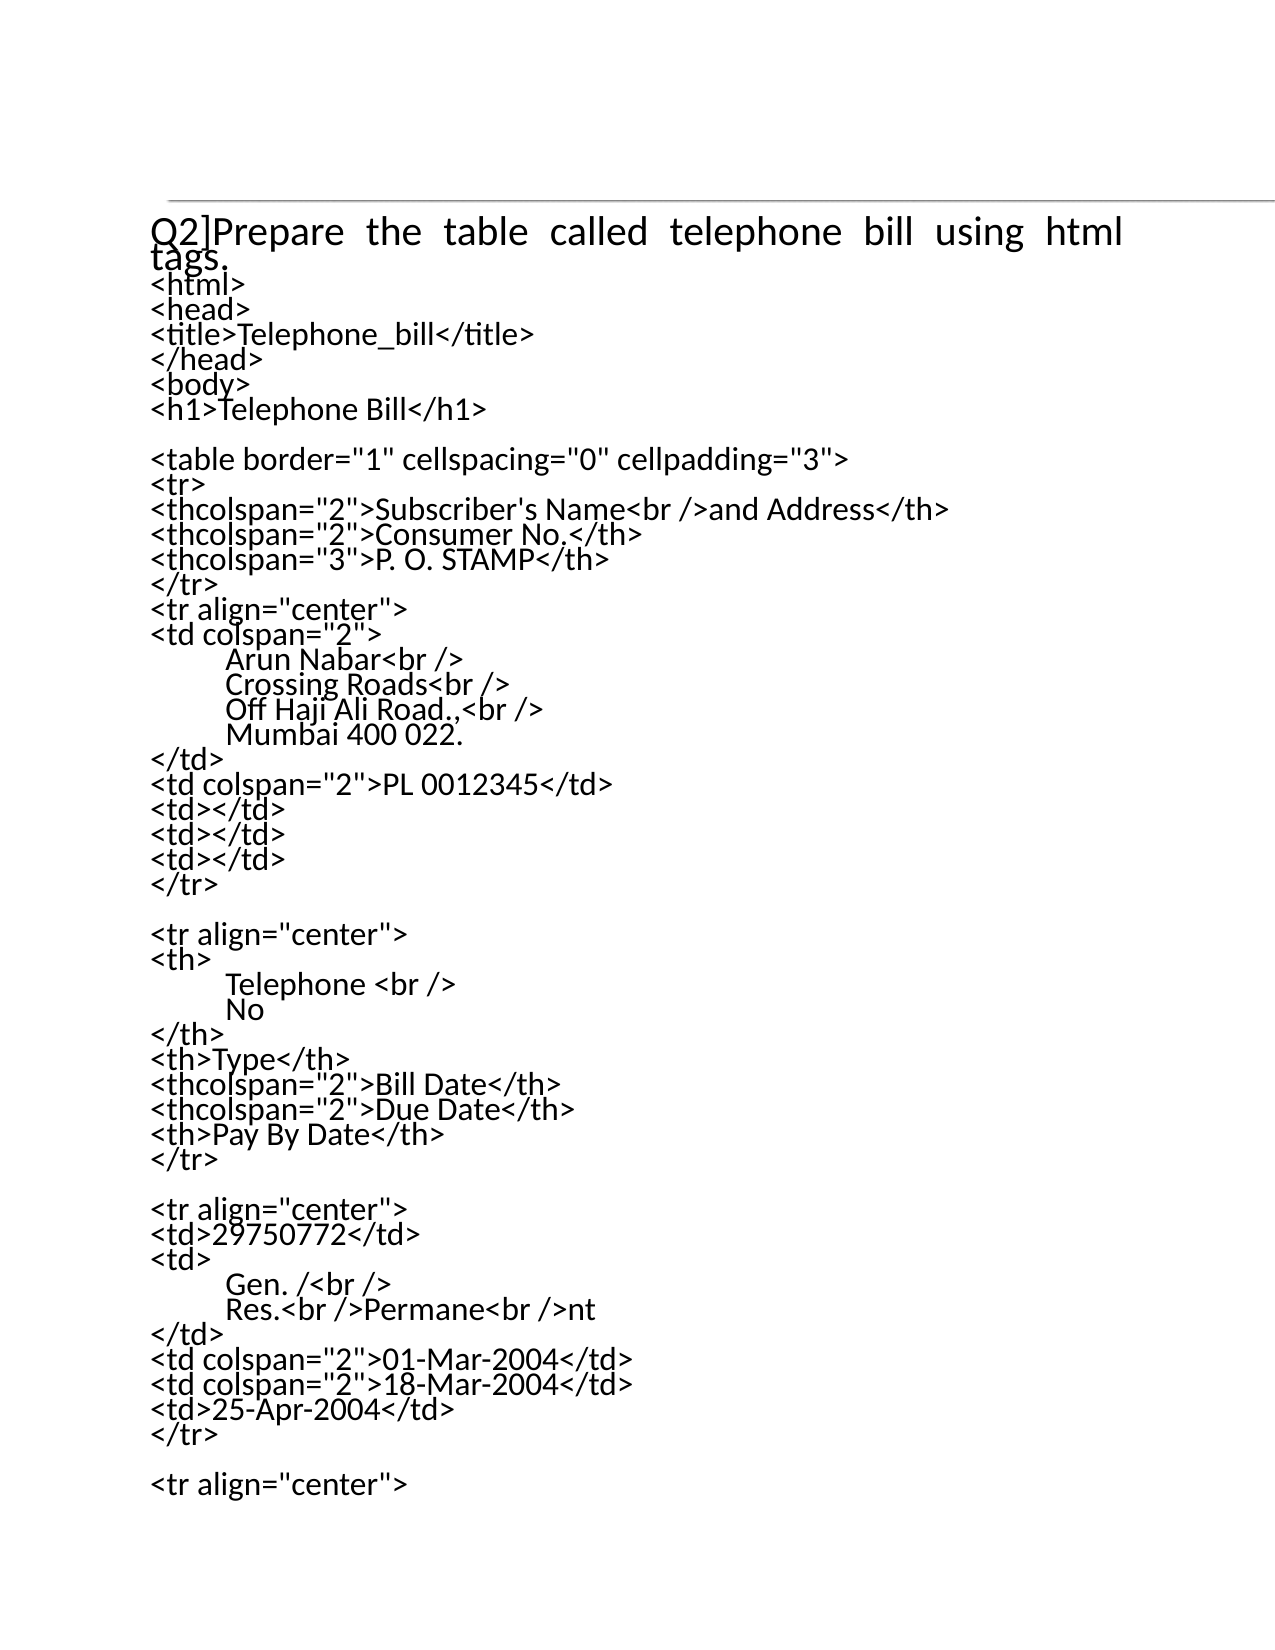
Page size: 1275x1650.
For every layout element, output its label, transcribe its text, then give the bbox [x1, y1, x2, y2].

text </td> [150, 1325, 1125, 1350]
text Telephone <br /> [150, 975, 1125, 1000]
text <th>Pay By Date</th> [150, 1125, 1125, 1150]
text <thcolspan="2">Subscriber's Name<br />and Address</th> [150, 500, 1125, 525]
text <h1>Telephone Bill</h1> [150, 400, 1125, 425]
text <td></td> [150, 800, 1125, 825]
text Q2]Prepare the table called telephone bill using html tags. [189, 225, 1125, 275]
text </tr> [150, 1425, 1125, 1450]
text <body> [150, 375, 1125, 400]
text <title>Telephone_bill</title> [150, 325, 1125, 350]
text <tr align="center"> [150, 1200, 1125, 1225]
text <td></td> [150, 825, 1125, 850]
text </head> [150, 350, 1125, 375]
text Mumbai 400 022. [150, 725, 1125, 750]
text <html> [150, 275, 1125, 300]
text <tr align="center"> [150, 925, 1125, 950]
text <thcolspan="3">P. O. STAMP</th> [150, 550, 1125, 575]
text </td> [150, 750, 1125, 775]
text No [150, 1000, 1125, 1025]
text Off Haji Ali Road.,<br /> [150, 700, 1125, 725]
text Gen. /<br /> [150, 1275, 1125, 1300]
text Crossing Roads<br /> [150, 675, 1125, 700]
text <td colspan="2">18-Mar-2004</td> [150, 1375, 1125, 1400]
text </tr> [150, 575, 1125, 600]
text <th>Type</th> [150, 1050, 1125, 1075]
text <td>25-Apr-2004</td> [150, 1400, 1125, 1425]
text <td></td> [150, 850, 1125, 875]
text <th> [150, 950, 1125, 975]
text <thcolspan="2">Due Date</th> [150, 1100, 1125, 1125]
text <td>29750772</td> [150, 1225, 1125, 1250]
text <td colspan="2">01-Mar-2004</td> [150, 1350, 1125, 1375]
text <td> [150, 1250, 1125, 1275]
text Arun Nabar<br /> [150, 650, 1125, 675]
text <thcolspan="2">Consumer No.</th> [150, 525, 1125, 550]
text <td colspan="2">PL 0012345</td> [150, 775, 1125, 800]
text </tr> [150, 875, 1125, 900]
text </th> [150, 1025, 1125, 1050]
text <thcolspan="2">Bill Date</th> [150, 1075, 1125, 1100]
text <tr align="center"> [150, 1475, 1125, 1500]
text <td colspan="2"> [150, 625, 1125, 650]
text Res.<br />Permane<br />nt [150, 1300, 1125, 1325]
text <tr align="center"> [150, 600, 1125, 625]
text <table border="1" cellspacing="0" cellpadding="3"> [150, 450, 1125, 475]
text </tr> [150, 1150, 1125, 1175]
text <head> [150, 300, 1125, 325]
text <tr> [150, 475, 1125, 500]
